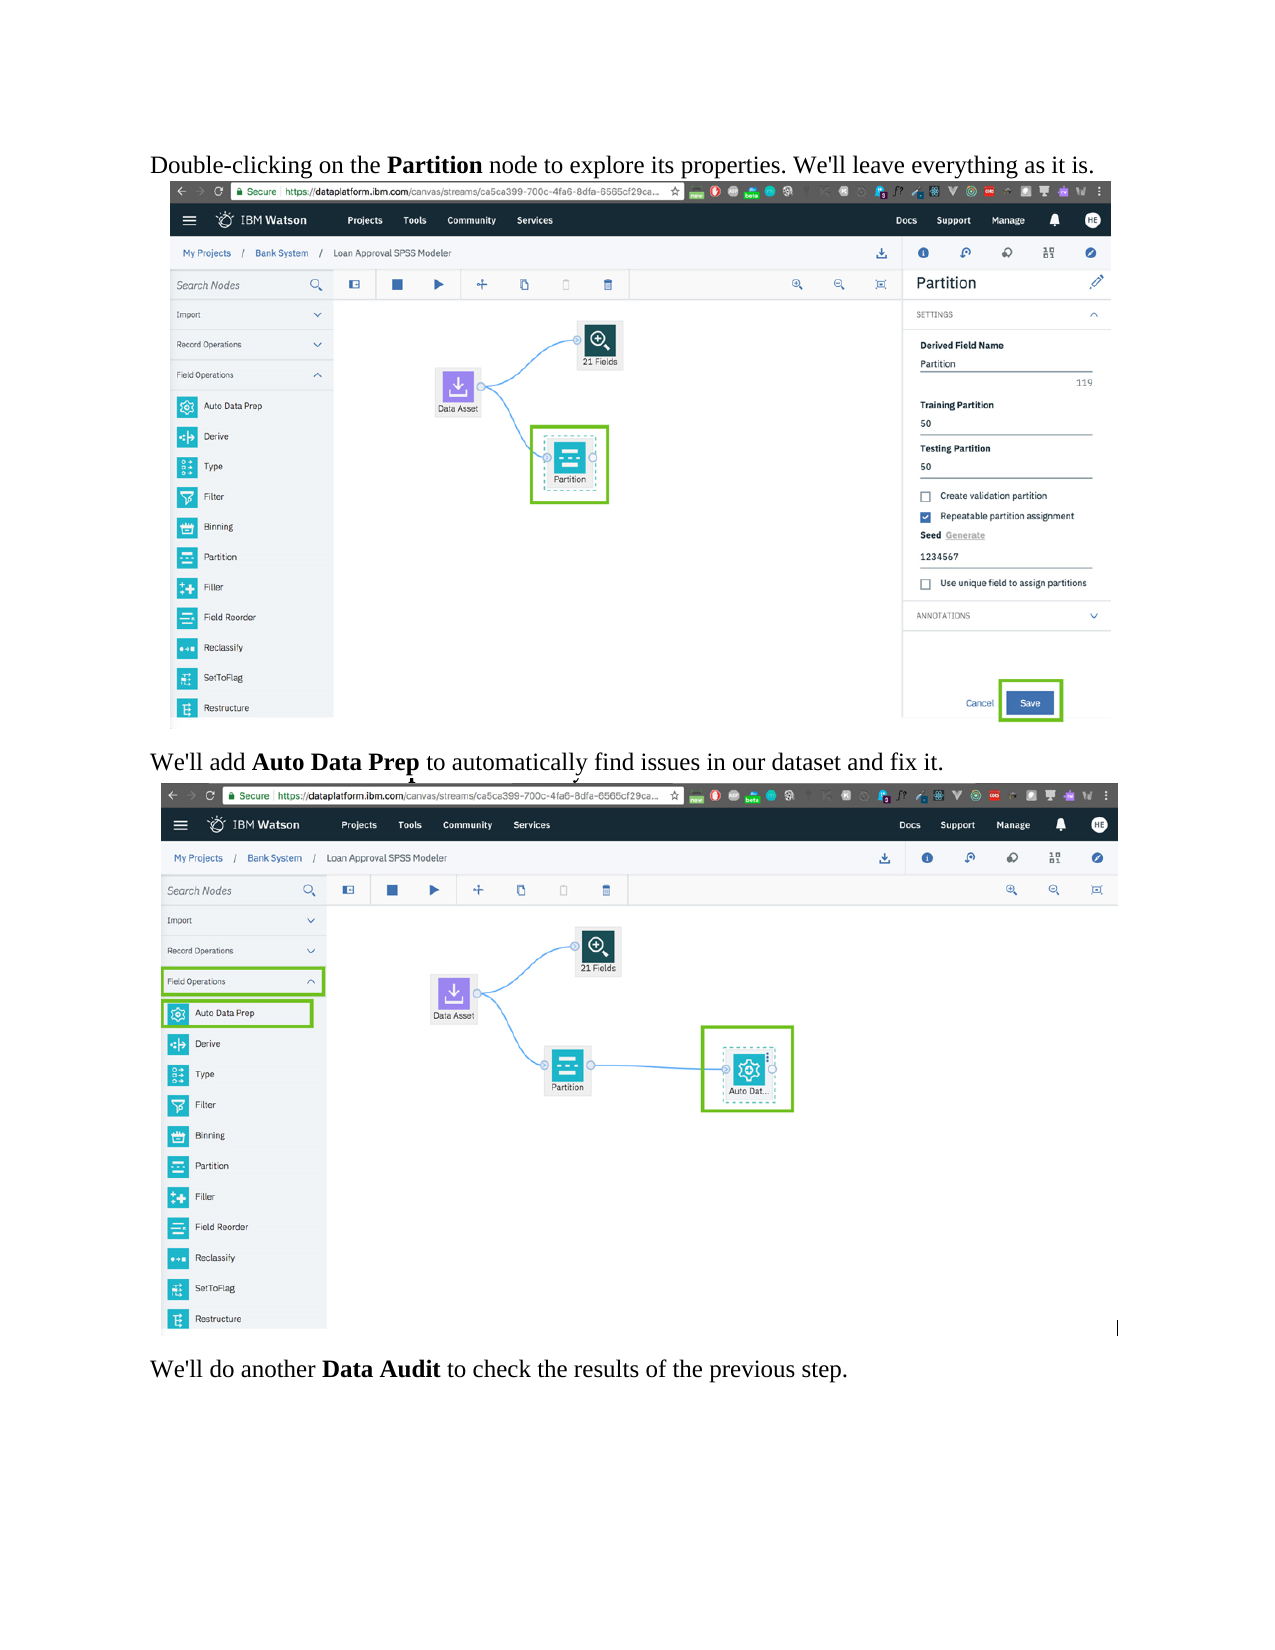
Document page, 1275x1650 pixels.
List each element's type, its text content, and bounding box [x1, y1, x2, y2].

text We'll add Auto Data Prep to automatically find issues in our dataset and fix it. [150, 747, 1125, 778]
text We'll do another Data Audit to check the results of the previous step. [150, 1354, 1125, 1383]
picture [150, 181, 1124, 729]
picture [150, 778, 1125, 1336]
